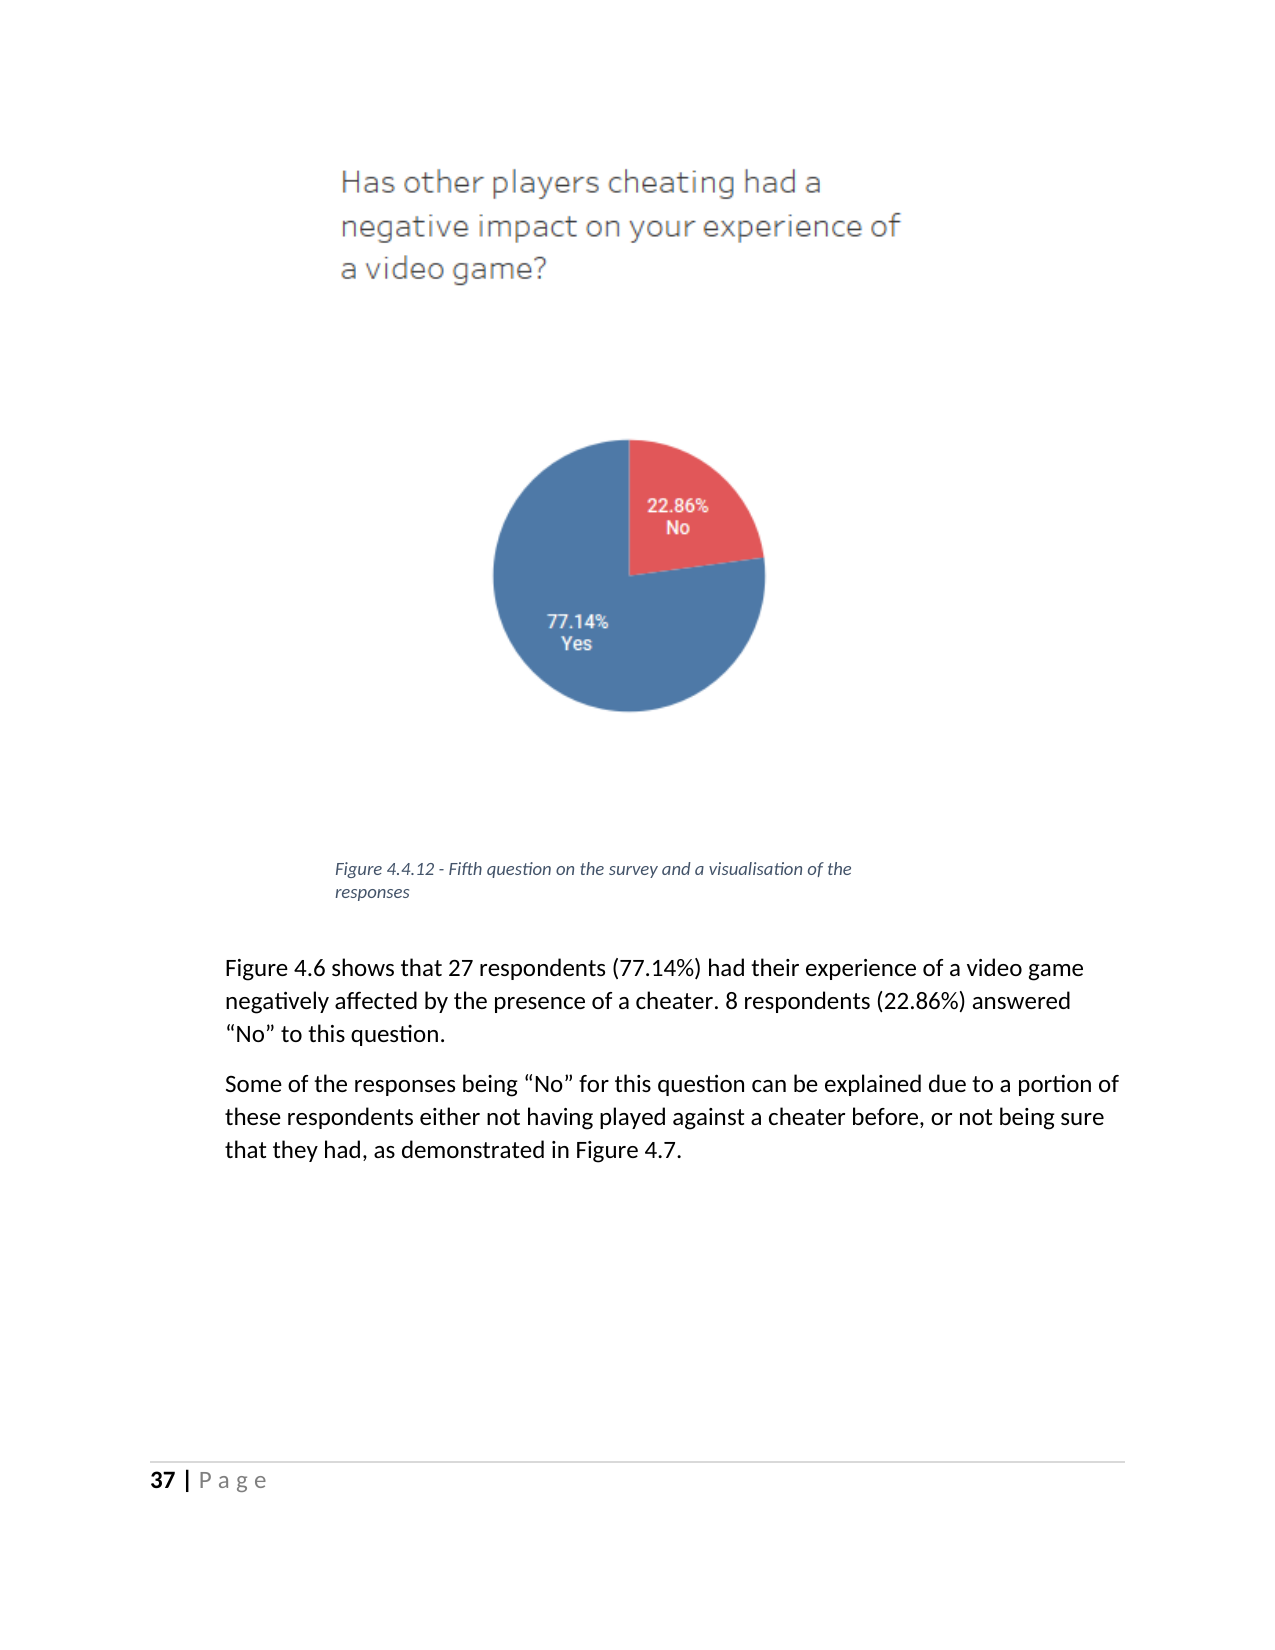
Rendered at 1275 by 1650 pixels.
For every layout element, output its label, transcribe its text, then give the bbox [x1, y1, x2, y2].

text Figure 4.6 shows that 27 respondents (77.14%) had their experience of a video game negatively affected by the presence of a cheater. 8 respondents (22.86%) answered “No” to this question. [225, 952, 1125, 1049]
picture [335, 150, 925, 848]
text Some of the responses being “No” for this question can be explained due to a portion of these respondents either not having played against a cheater before, or not being sure that they had, as demonstrated in Figure 4.7. [225, 1068, 1125, 1164]
